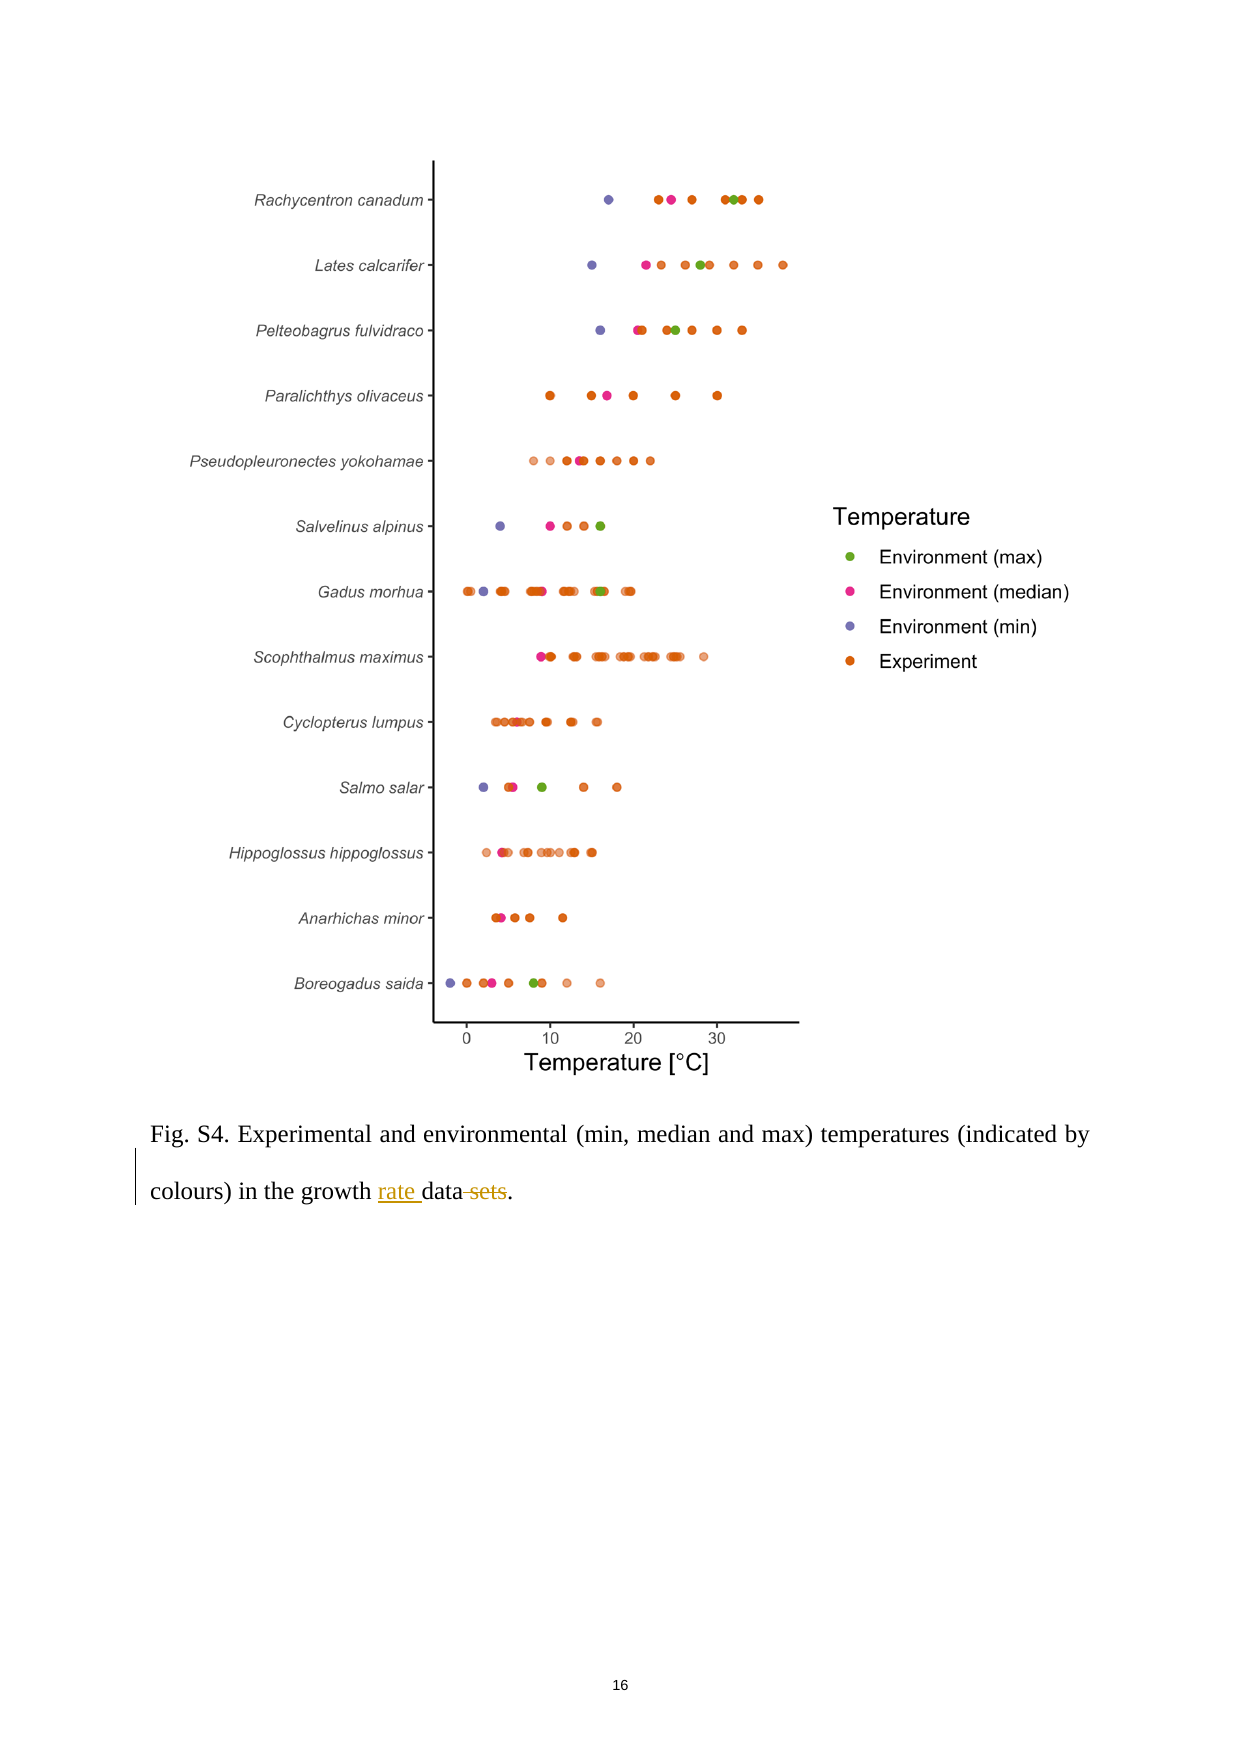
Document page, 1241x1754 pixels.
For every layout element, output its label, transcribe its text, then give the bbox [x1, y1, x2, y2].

picture [150, 150, 1091, 1091]
text Fig. S4. Experimental and environmental (min, median and max) temperatures (indicated by colours) in the growth data. [150, 1119, 1090, 1205]
